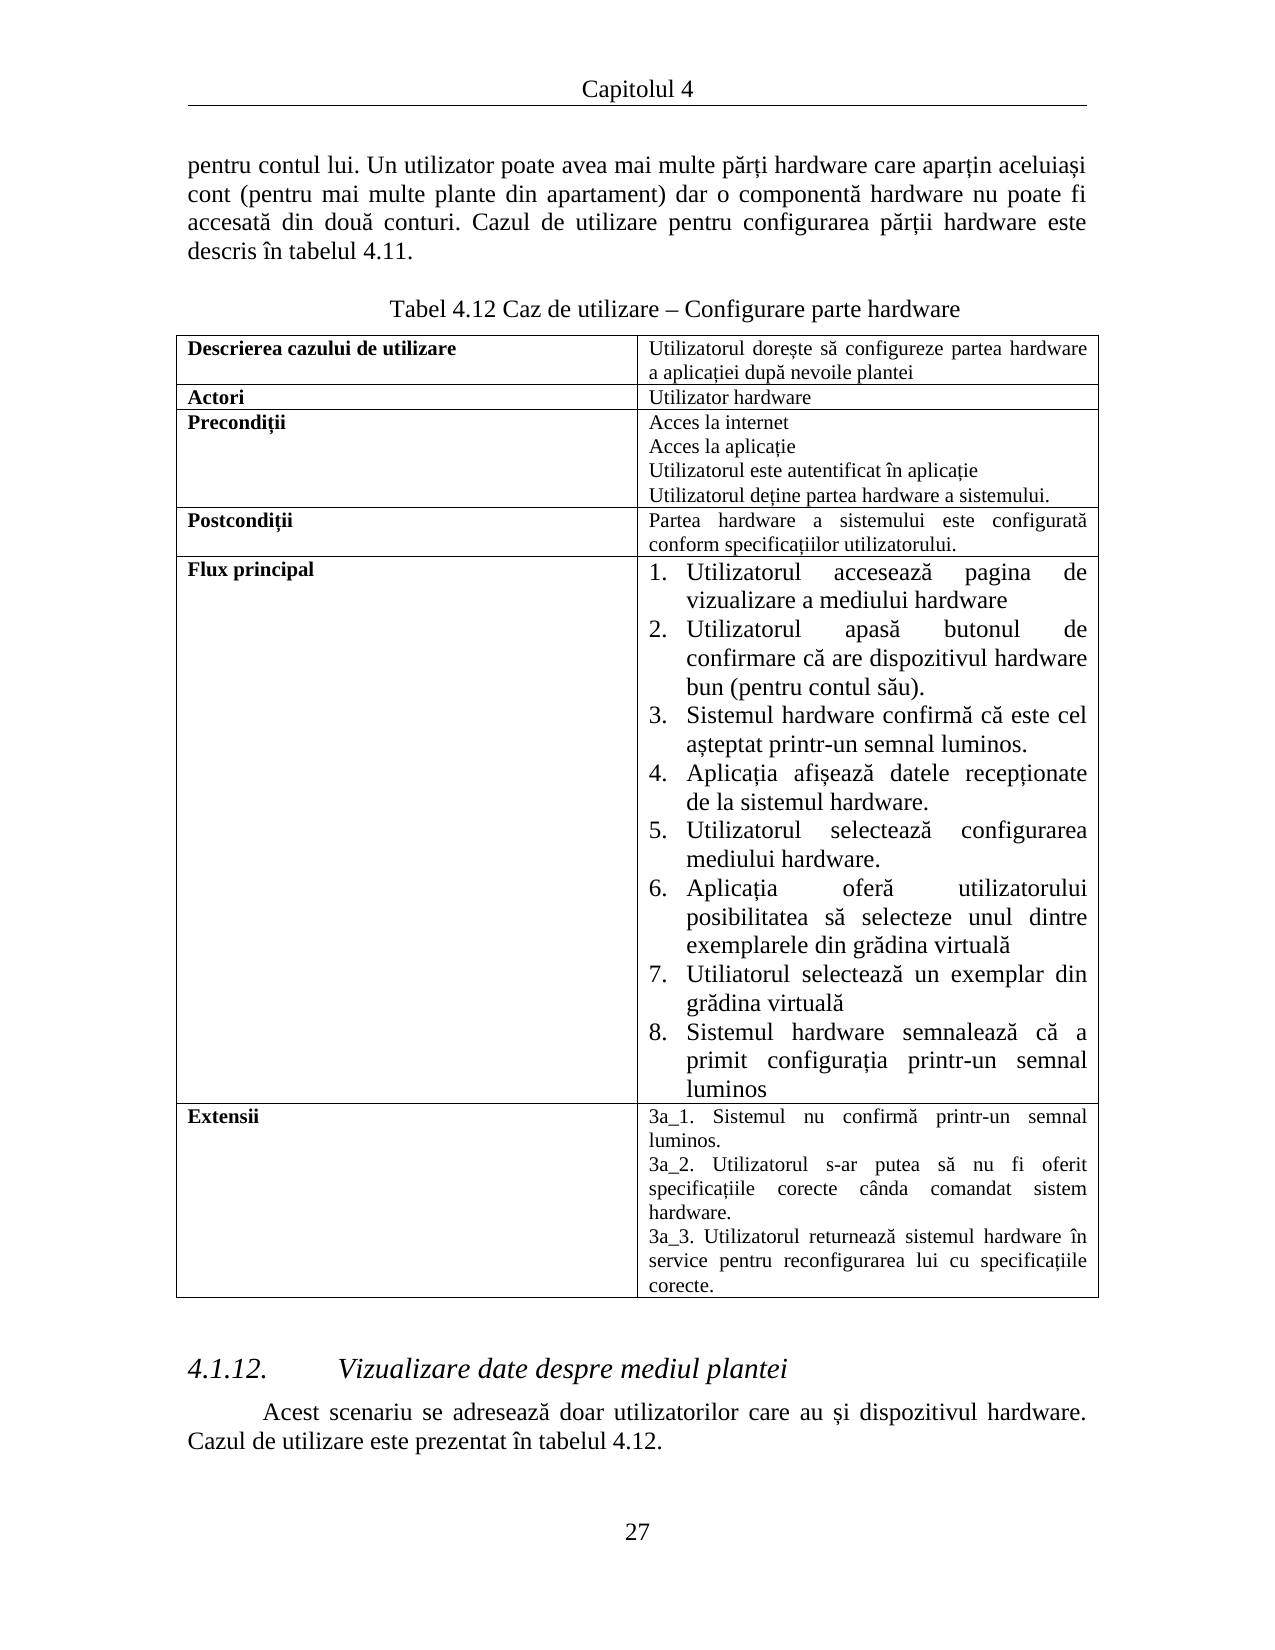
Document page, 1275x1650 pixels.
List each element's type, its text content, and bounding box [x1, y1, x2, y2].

table_cell Postcondiții [177, 508, 637, 556]
table_header Utilizatorul dorește să configureze partea hardware a aplicației după nevoile plantei [638, 336, 1098, 384]
table_cell Acces la internet Acces la aplicație Utilizatorul este autentificat în aplicație Utilizatorul deține partea hardware a sistemului. [638, 410, 1098, 507]
table_cell Flux principal [177, 557, 637, 1103]
text Acest scenariu se adresează doar utilizatorilor care au și dispozitivul hardware. Cazul de utilizare este prezentat în tabelul 4.12. [187, 1397, 1087, 1455]
table_cell Extensii [177, 1104, 637, 1297]
table_cell Utilizator hardware [638, 385, 1098, 409]
table_cell Precondiții [177, 410, 637, 507]
table_cell Actori [177, 385, 637, 409]
table_cell 3a_1. Sistemul nu confirmă printr-un semnal luminos. 3a_2. Utilizatorul s-ar putea să nu fi oferit specificațiile corecte cânda comandat sistem hardware. 3a_3. Utilizatorul returnează sistemul hardware în service pentru reconfigurarea lui cu specificațiile corecte. [638, 1104, 1098, 1297]
table_cell Utilizatorul accesează pagina de vizualizare a mediului hardware Utilizatorul apasă butonul de confirmare că are dispozitivul hardware bun (pentru contul său). Sistemul hardware confirmă că este cel așteptat printr-un semnal luminos. Aplicația afișează datele recepționate de la sistemul hardware. Utilizatorul selectează configurarea mediului hardware. Aplicația oferă utilizatorului posibilitatea să selecteze unul dintre exemplarele din grădina virtuală Utiliatorul selectează un exemplar din grădina virtuală Sistemul hardware semnalează că a primit configurația printr-un semnal luminos [638, 557, 1098, 1103]
subtitle Vizualizare date despre mediul plantei [187, 1351, 1087, 1385]
table_cell Partea hardware a sistemului este configurată conform specificațiilor utilizatorului. [638, 508, 1098, 556]
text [187, 150, 1087, 265]
table_header Descrierea cazului de utilizare [177, 336, 637, 384]
